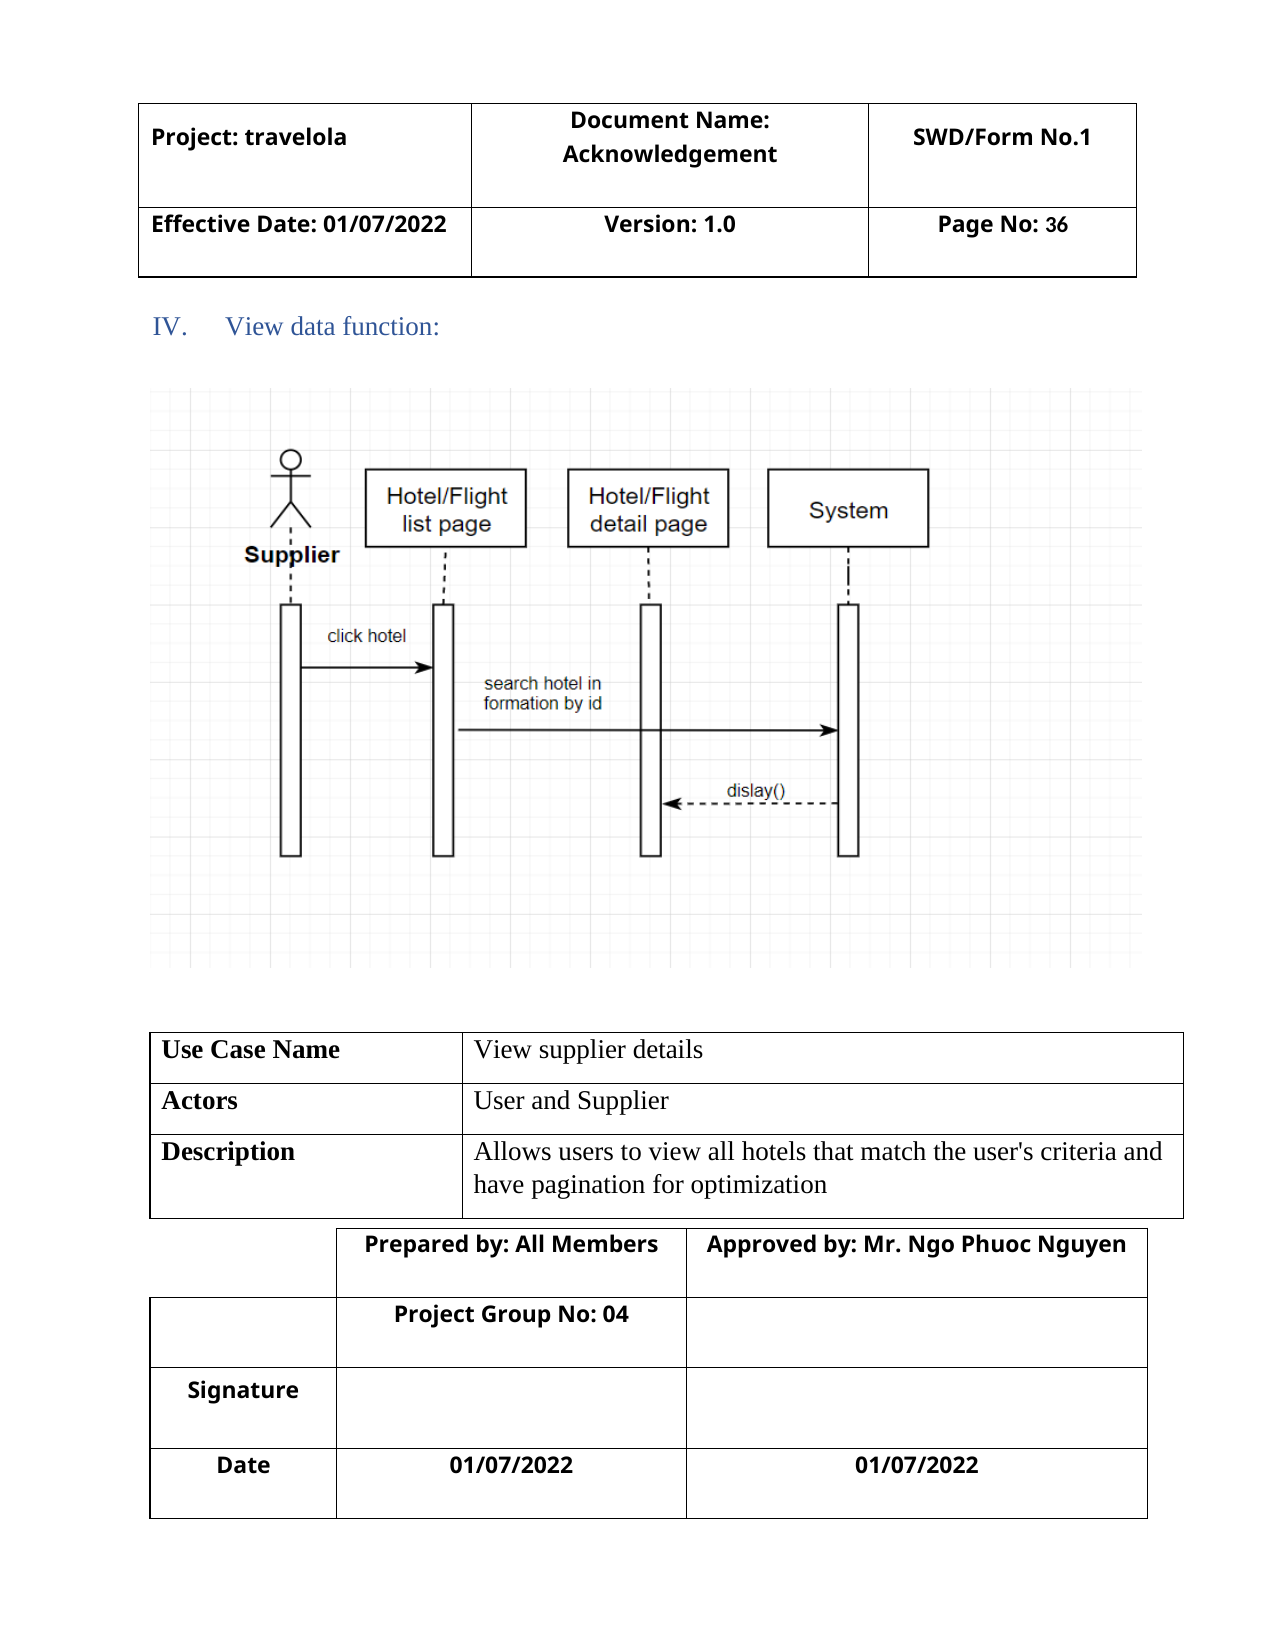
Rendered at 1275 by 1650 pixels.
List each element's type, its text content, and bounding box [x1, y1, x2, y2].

picture [150, 388, 1142, 968]
table_cell Allows users to view all hotels that match the user's criteria and have pagination for optimization [463, 1135, 1183, 1218]
subtitle View data function: [187, 309, 1125, 341]
table_cell User and Supplier [463, 1084, 1183, 1134]
table_cell Actors [151, 1084, 462, 1134]
table_header Use Case Name [151, 1033, 462, 1083]
table_cell Description [151, 1135, 462, 1218]
table_header View supplier details [463, 1033, 1183, 1083]
